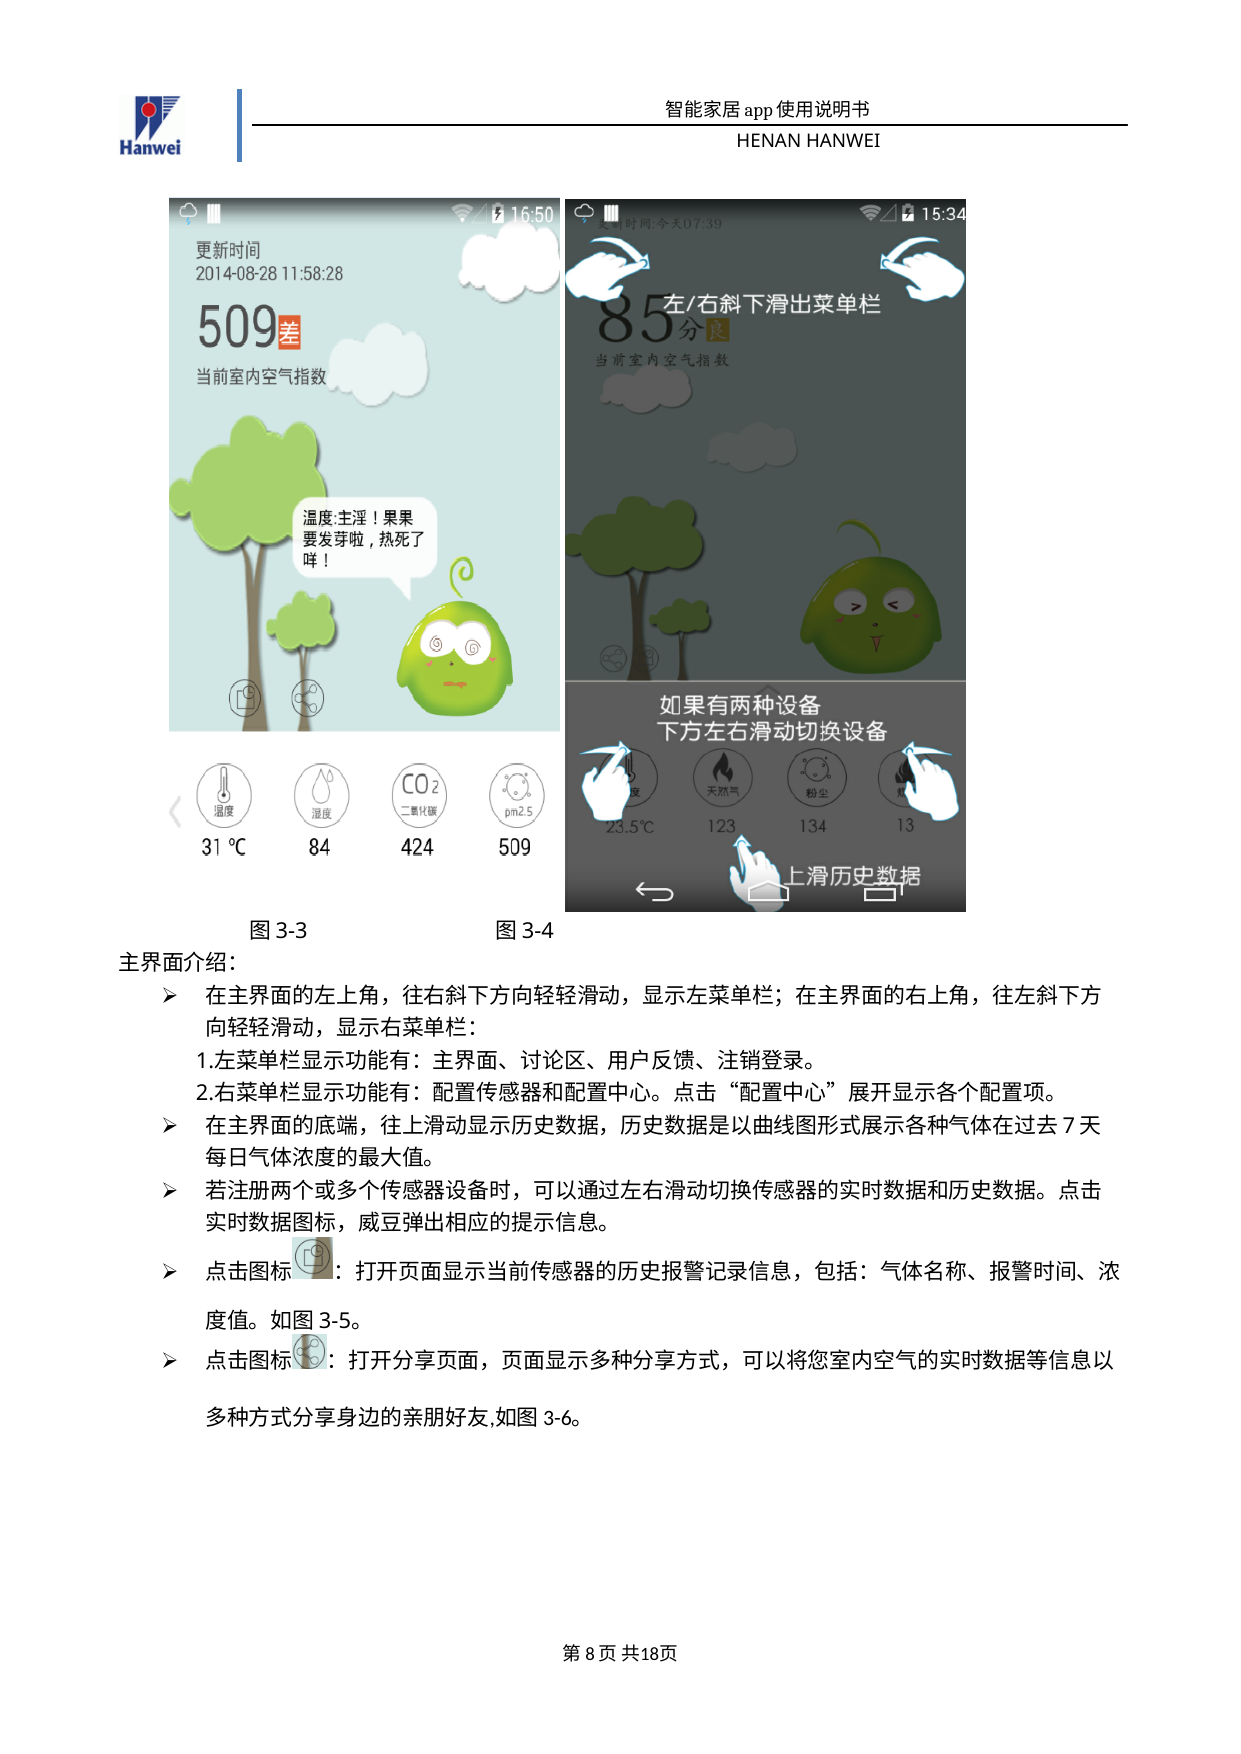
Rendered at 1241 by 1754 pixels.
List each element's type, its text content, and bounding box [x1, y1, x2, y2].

picture [118, 94, 185, 156]
text 主界面介绍： [118, 945, 1122, 977]
list 在主界面的底端，往上滑动显示历史数据，历史数据是以曲线图形式展示各种气体在过去7天每日气体浓度的最大值。 [161, 1107, 1122, 1172]
picture [292, 1334, 327, 1369]
picture [565, 199, 966, 912]
picture [292, 1237, 333, 1279]
picture [169, 197, 560, 912]
list 点击图标：打开页面显示当前传感器的历史报警记录信息，包括：气体名称、报警时间、浓度值。如图3-5。 [161, 1237, 1122, 1335]
text 1.左菜单栏显示功能有：主界面、讨论区、用户反馈、注销登录。 [118, 1042, 1122, 1075]
list 在主界面的左上角，往右斜下方向轻轻滑动，显示左菜单栏；在主界面的右上角，往左斜下方向轻轻滑动，显示右菜单栏： [161, 977, 1122, 1042]
list 点击图标：打开分享页面，页面显示多种分享方式，可以将您室内空气的实时数据等信息以多种方式分享身边的亲朋好友,如图3-6。 [161, 1335, 1122, 1432]
text 图3-3 图3-4 [118, 912, 1122, 945]
text 2.右菜单栏显示功能有：配置传感器和配置中心。点击“配置中心”展开显示各个配置项。 [118, 1075, 1122, 1107]
list 若注册两个或多个传感器设备时，可以通过左右滑动切换传感器的实时数据和历史数据。点击实时数据图标，威豆弹出相应的提示信息。 [161, 1172, 1122, 1237]
